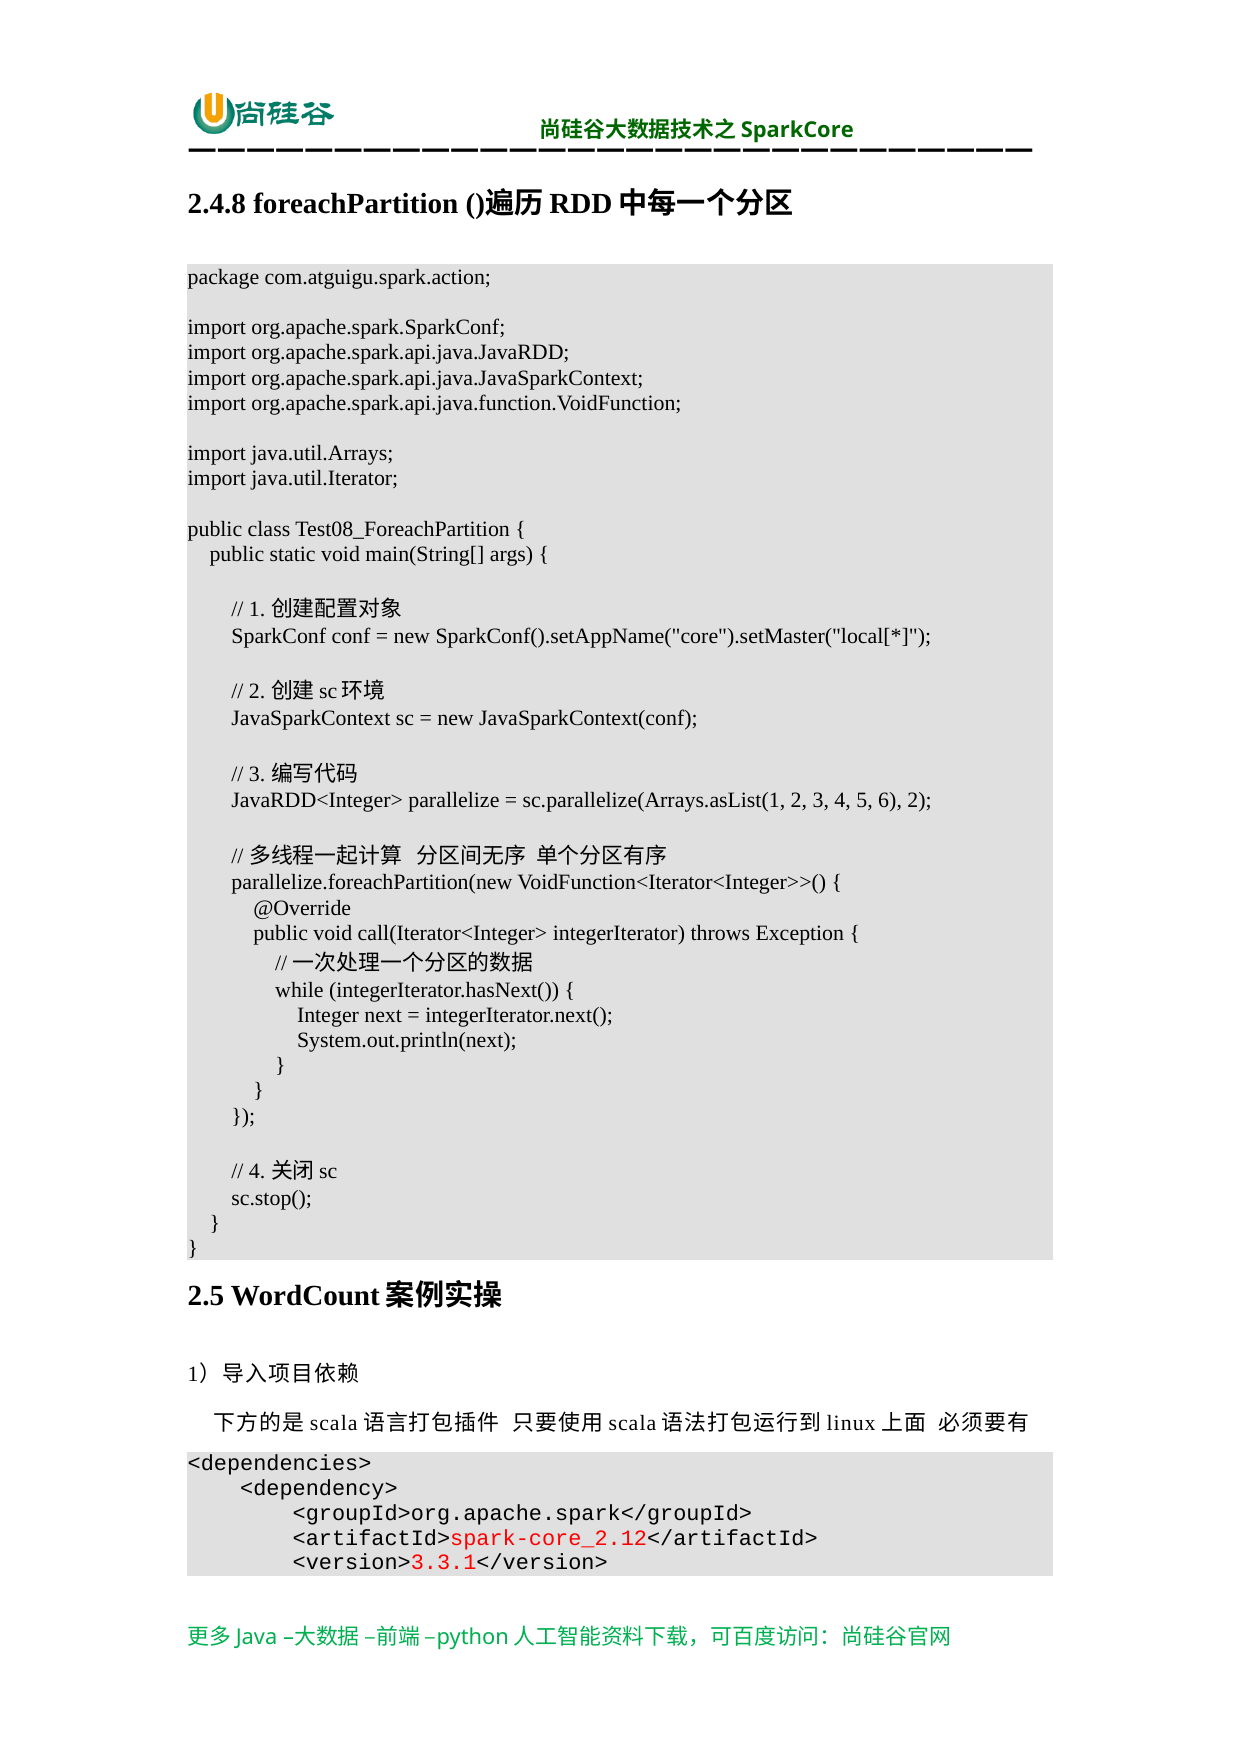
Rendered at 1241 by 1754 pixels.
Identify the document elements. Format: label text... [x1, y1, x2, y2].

text } [187, 1235, 1053, 1260]
text 下方的是scala语言打包插件 只要使用scala语法打包运行到linux上面 必须要有 [187, 1404, 1053, 1437]
text @Override [187, 894, 1053, 920]
text <version>3.3.1</version> [187, 1552, 1053, 1576]
text }); [187, 1103, 1053, 1128]
text SparkConf conf = new SparkConf().setAppName("core").setMaster("local[*]"); [187, 623, 1053, 648]
text public void call(Iterator<Integer> integerIterator) throws Exception { [187, 920, 1053, 945]
text System.out.println(next); [187, 1027, 1053, 1052]
text <artifactId>spark-core_2.12</artifactId> [187, 1527, 1053, 1552]
text import java.util.Iterator; [187, 465, 1053, 491]
text // 1. 创建配置对象 [187, 591, 1053, 623]
text } [187, 1210, 1053, 1235]
subtitle 2.5 WordCount案例实操 [187, 1260, 1053, 1325]
text import org.apache.spark.api.java.JavaSparkContext; [187, 364, 1053, 390]
text JavaRDD<Integer> parallelize = sc.parallelize(Arrays.asList(1, 2, 3, 4, 5, 6), 2); [187, 787, 1053, 812]
text parallelize.foreachPartition(new VoidFunction<Iterator<Integer>>() { [187, 869, 1053, 894]
text import java.util.Arrays; [187, 440, 1053, 465]
text 1）导入项目依赖 [187, 1356, 1053, 1388]
text import org.apache.spark.SparkConf; [187, 314, 1053, 339]
text // 2. 创建sc环境 [187, 673, 1053, 705]
text // 3. 编写代码 [187, 756, 1053, 787]
text } [187, 1052, 1053, 1077]
text Integer next = integerIterator.next(); [187, 1002, 1053, 1027]
text package com.atguigu.spark.action; [187, 264, 1053, 289]
picture [187, 88, 338, 138]
text <dependency> [187, 1477, 1053, 1502]
text // 一次处理一个分区的数据 [187, 945, 1053, 977]
text public static void main(String[] args) { [187, 541, 1053, 566]
text <groupId>org.apache.spark</groupId> [187, 1502, 1053, 1527]
text // 多线程一起计算 分区间无序 单个分区有序 [187, 838, 1053, 869]
text JavaSparkContext sc = new JavaSparkContext(conf); [187, 705, 1053, 730]
text while (integerIterator.hasNext()) { [187, 977, 1053, 1002]
text import org.apache.spark.api.java.JavaRDD; [187, 339, 1053, 364]
text // 4. 关闭sc [187, 1153, 1053, 1185]
text } [187, 1077, 1053, 1103]
text public class Test08_ForeachPartition { [187, 516, 1053, 541]
subtitle 2.4.8 foreachPartition ()遍历RDD中每一个分区 [187, 168, 1053, 233]
text sc.stop(); [187, 1185, 1053, 1210]
text <dependencies> [187, 1452, 1053, 1477]
text import org.apache.spark.api.java.function.VoidFunction; [187, 390, 1053, 415]
